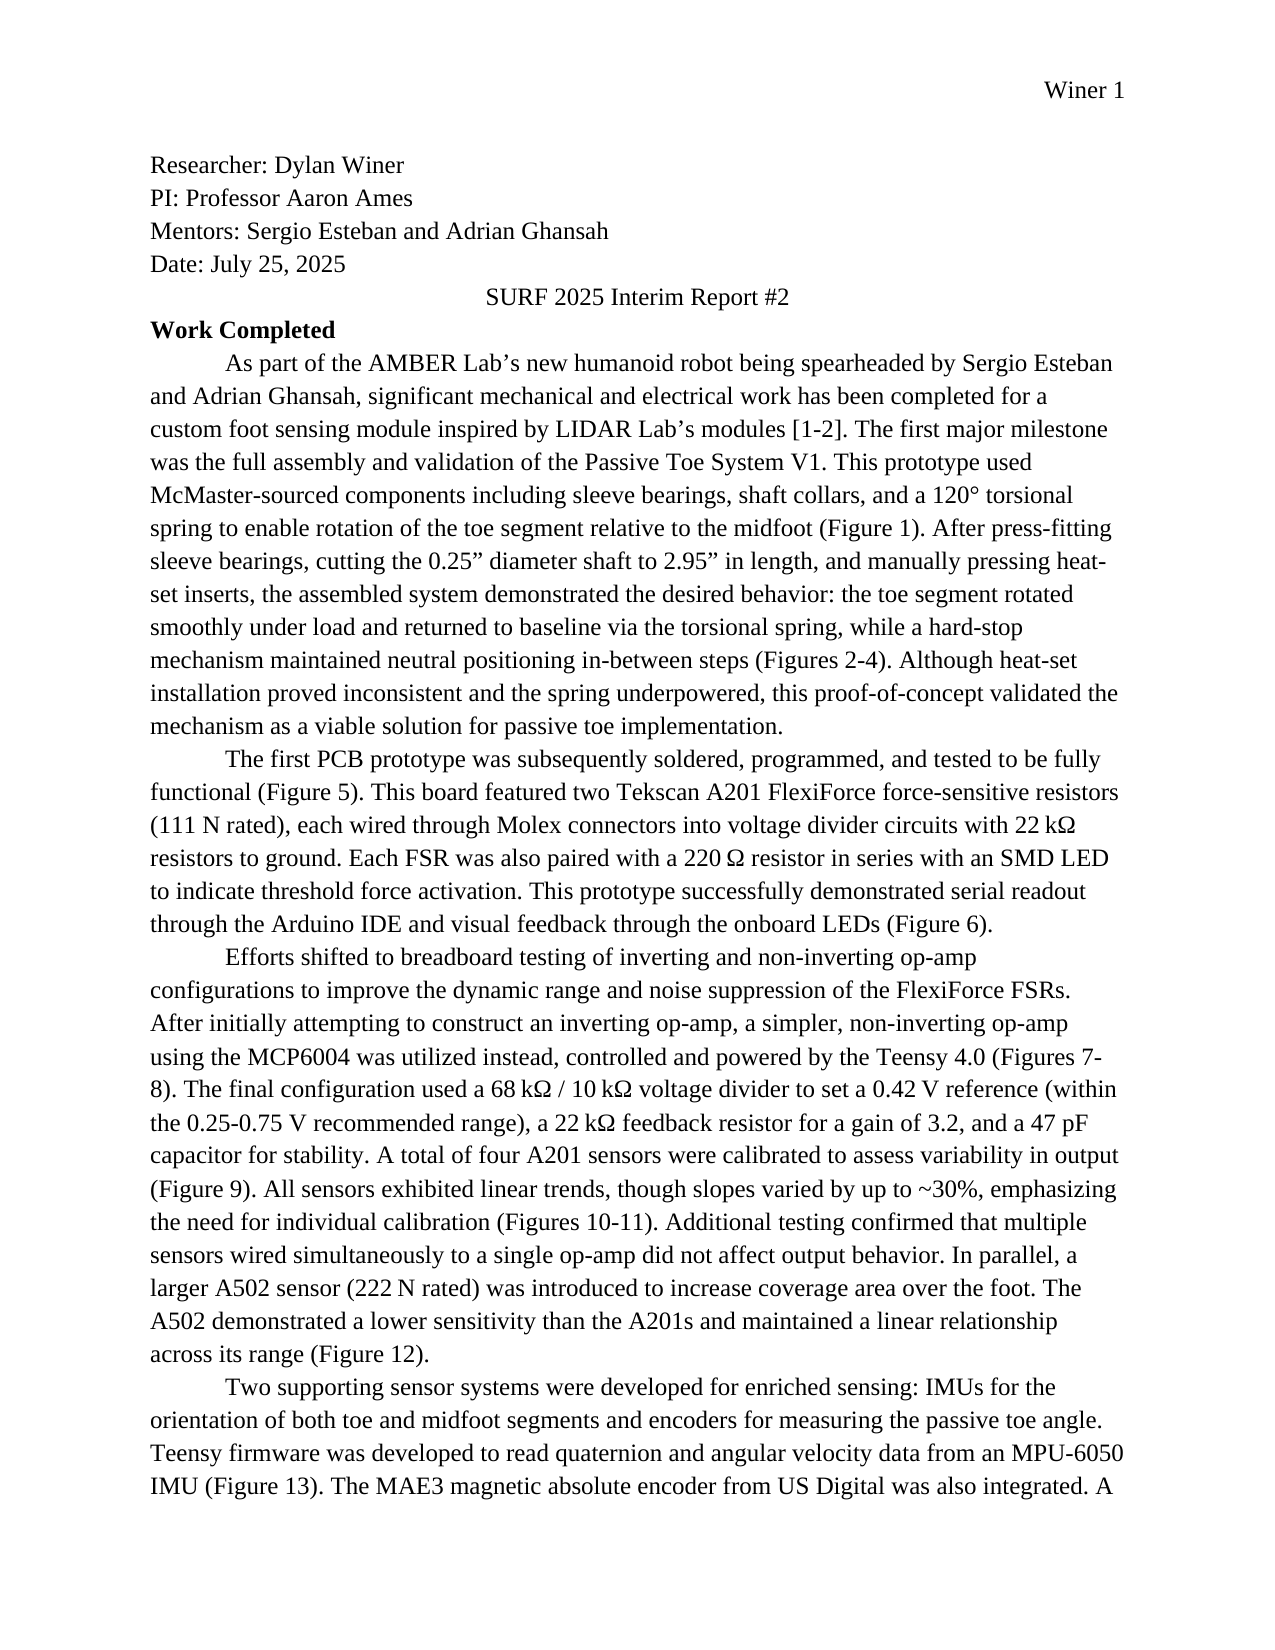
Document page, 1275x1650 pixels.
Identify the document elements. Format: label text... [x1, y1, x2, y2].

text Mentors: Sergio Esteban and Adrian Ghansah [150, 216, 1125, 245]
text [150, 1372, 1125, 1499]
text The first PCB prototype was subsequently soldered, programmed, and tested to be fully functional (Figure 5). This board featured two Tekscan A201 FlexiForce force-sensitive resistors (111 N rated), each wired through Molex connectors into voltage divider circuits with 22 kΩ resistors to ground. Each FSR was also paired with a 220 Ω resistor in series with an SMD LED to indicate threshold force activation. This prototype successfully demonstrated serial readout through the Arduino IDE and visual feedback through the onboard LEDs (Figure 6). [150, 744, 1125, 938]
text As part of the AMBER Lab’s new humanoid robot being spearheaded by Sergio Esteban and Adrian Ghansah, significant mechanical and electrical work has been completed for a custom foot sensing module inspired by LIDAR Lab’s modules [1-2]. The first major milestone was the full assembly and validation of the Passive Toe System V1. This prototype used McMaster-sourced components including sleeve bearings, shaft collars, and a 120° torsional spring to enable rotation of the toe segment relative to the midfoot (Figure 1). After press-fitting sleeve bearings, cutting the 0.25” diameter shaft to 2.95” in length, and manually pressing heat-set inserts, the assembled system demonstrated the desired behavior: the toe segment rotated smoothly under load and returned to baseline via the torsional spring, while a hard-stop mechanism maintained neutral positioning in-between steps (Figures 2-4). Although heat-set installation proved inconsistent and the spring underpowered, this proof-of-concept validated the mechanism as a viable solution for passive toe implementation. [150, 348, 1125, 740]
text PI: Professor Aaron Ames [150, 183, 1125, 212]
text Researcher: Dylan Winer [150, 150, 1125, 179]
text Work Completed [150, 315, 1125, 344]
text SURF 2025 Interim Report #2 [150, 282, 1125, 311]
text Efforts shifted to breadboard testing of inverting and non-inverting op-amp configurations to improve the dynamic range and noise suppression of the FlexiForce FSRs. After initially attempting to construct an inverting op-amp, a simpler, non-inverting op-amp using the MCP6004 was utilized instead, controlled and powered by the Teensy 4.0 (Figures 7-8). The final configuration used a 68 kΩ / 10 kΩ voltage divider to set a 0.42 V reference (within the 0.25-0.75 V recommended range), a 22 kΩ feedback resistor for a gain of 3.2, and a 47 pF capacitor for stability. A total of four A201 sensors were calibrated to assess variability in output (Figure 9). All sensors exhibited linear trends, though slopes varied by up to ~30%, emphasizing the need for individual calibration (Figures 10-11). Additional testing confirmed that multiple sensors wired simultaneously to a single op-amp did not affect output behavior. In parallel, a larger A502 sensor (222 N rated) was introduced to increase coverage area over the foot. The A502 demonstrated a lower sensitivity than the A201s and maintained a linear relationship across its range (Figure 12). [150, 942, 1125, 1367]
text Date: July 25, 2025 [150, 249, 1125, 278]
